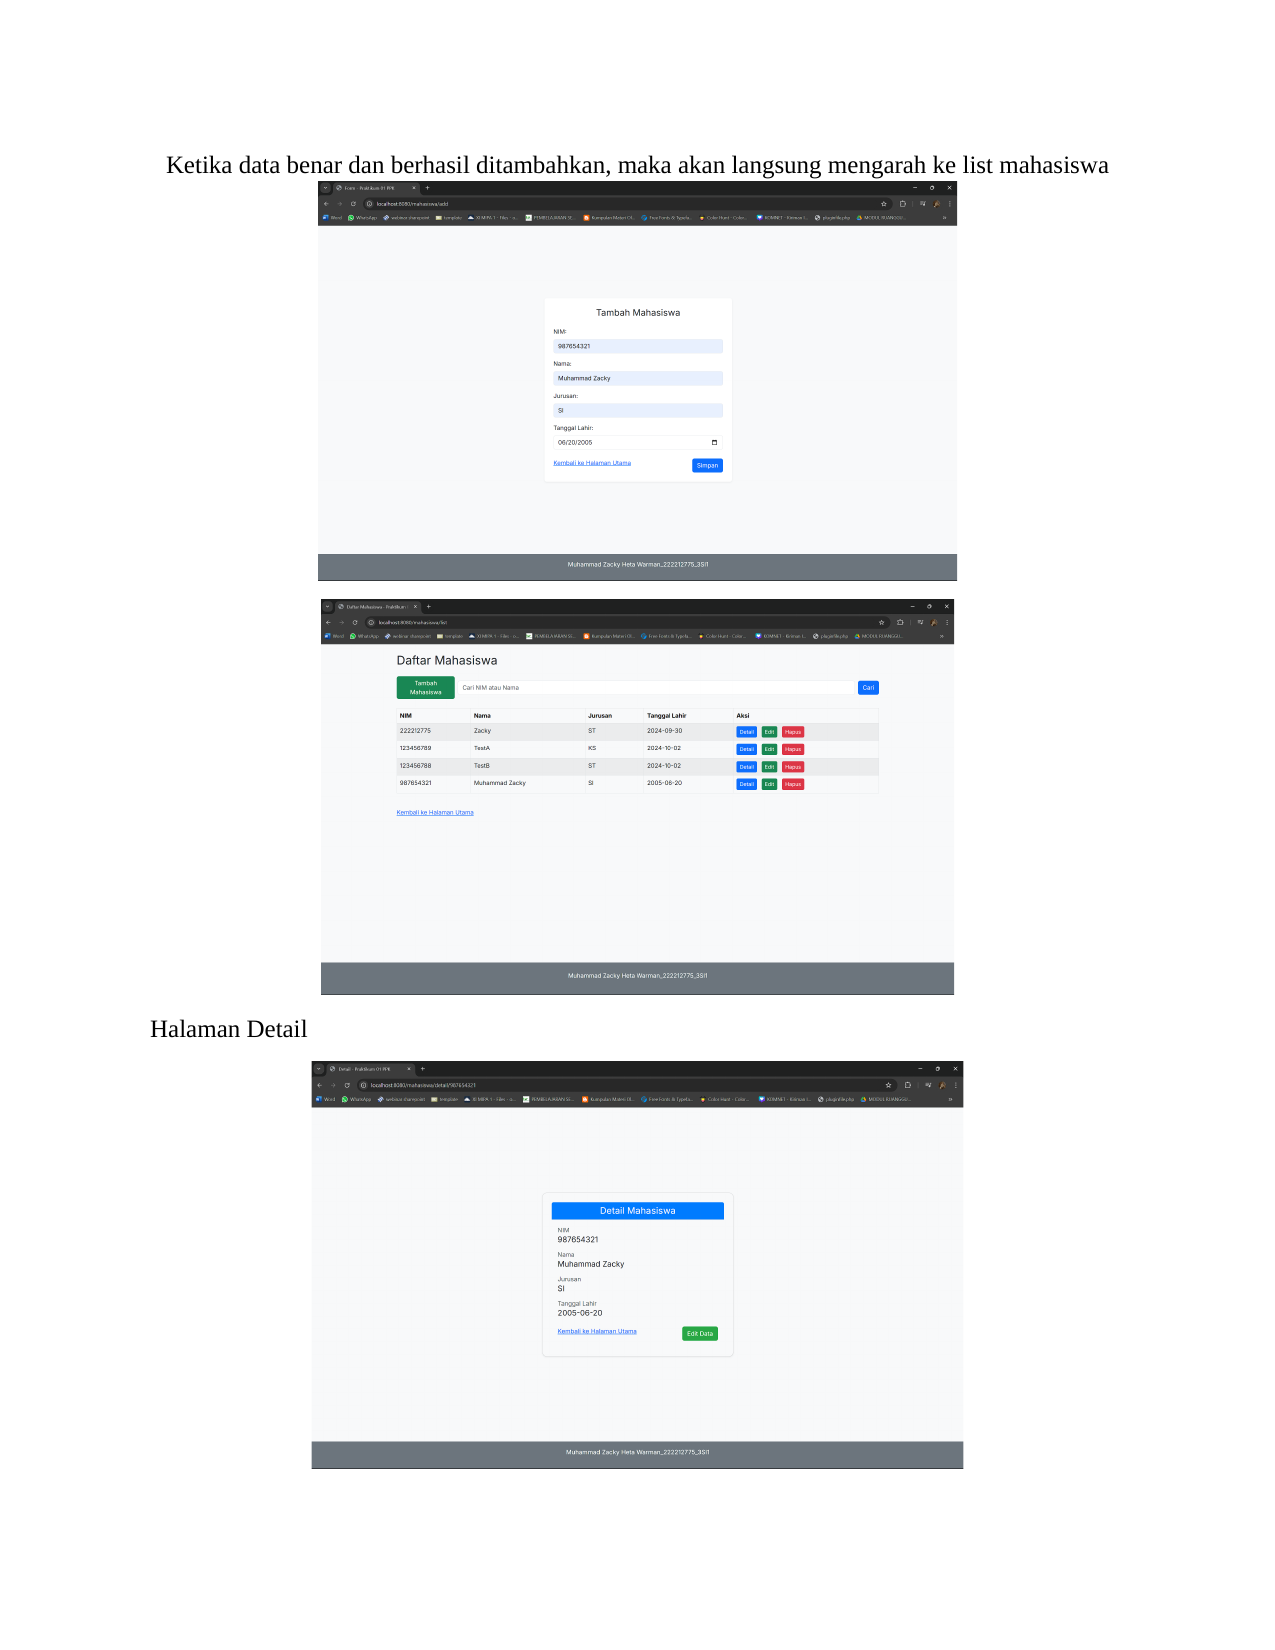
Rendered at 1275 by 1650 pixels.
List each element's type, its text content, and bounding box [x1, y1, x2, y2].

picture [318, 181, 958, 581]
picture [311, 1061, 964, 1469]
picture [321, 599, 955, 995]
text Halaman Detail [150, 1014, 1125, 1043]
